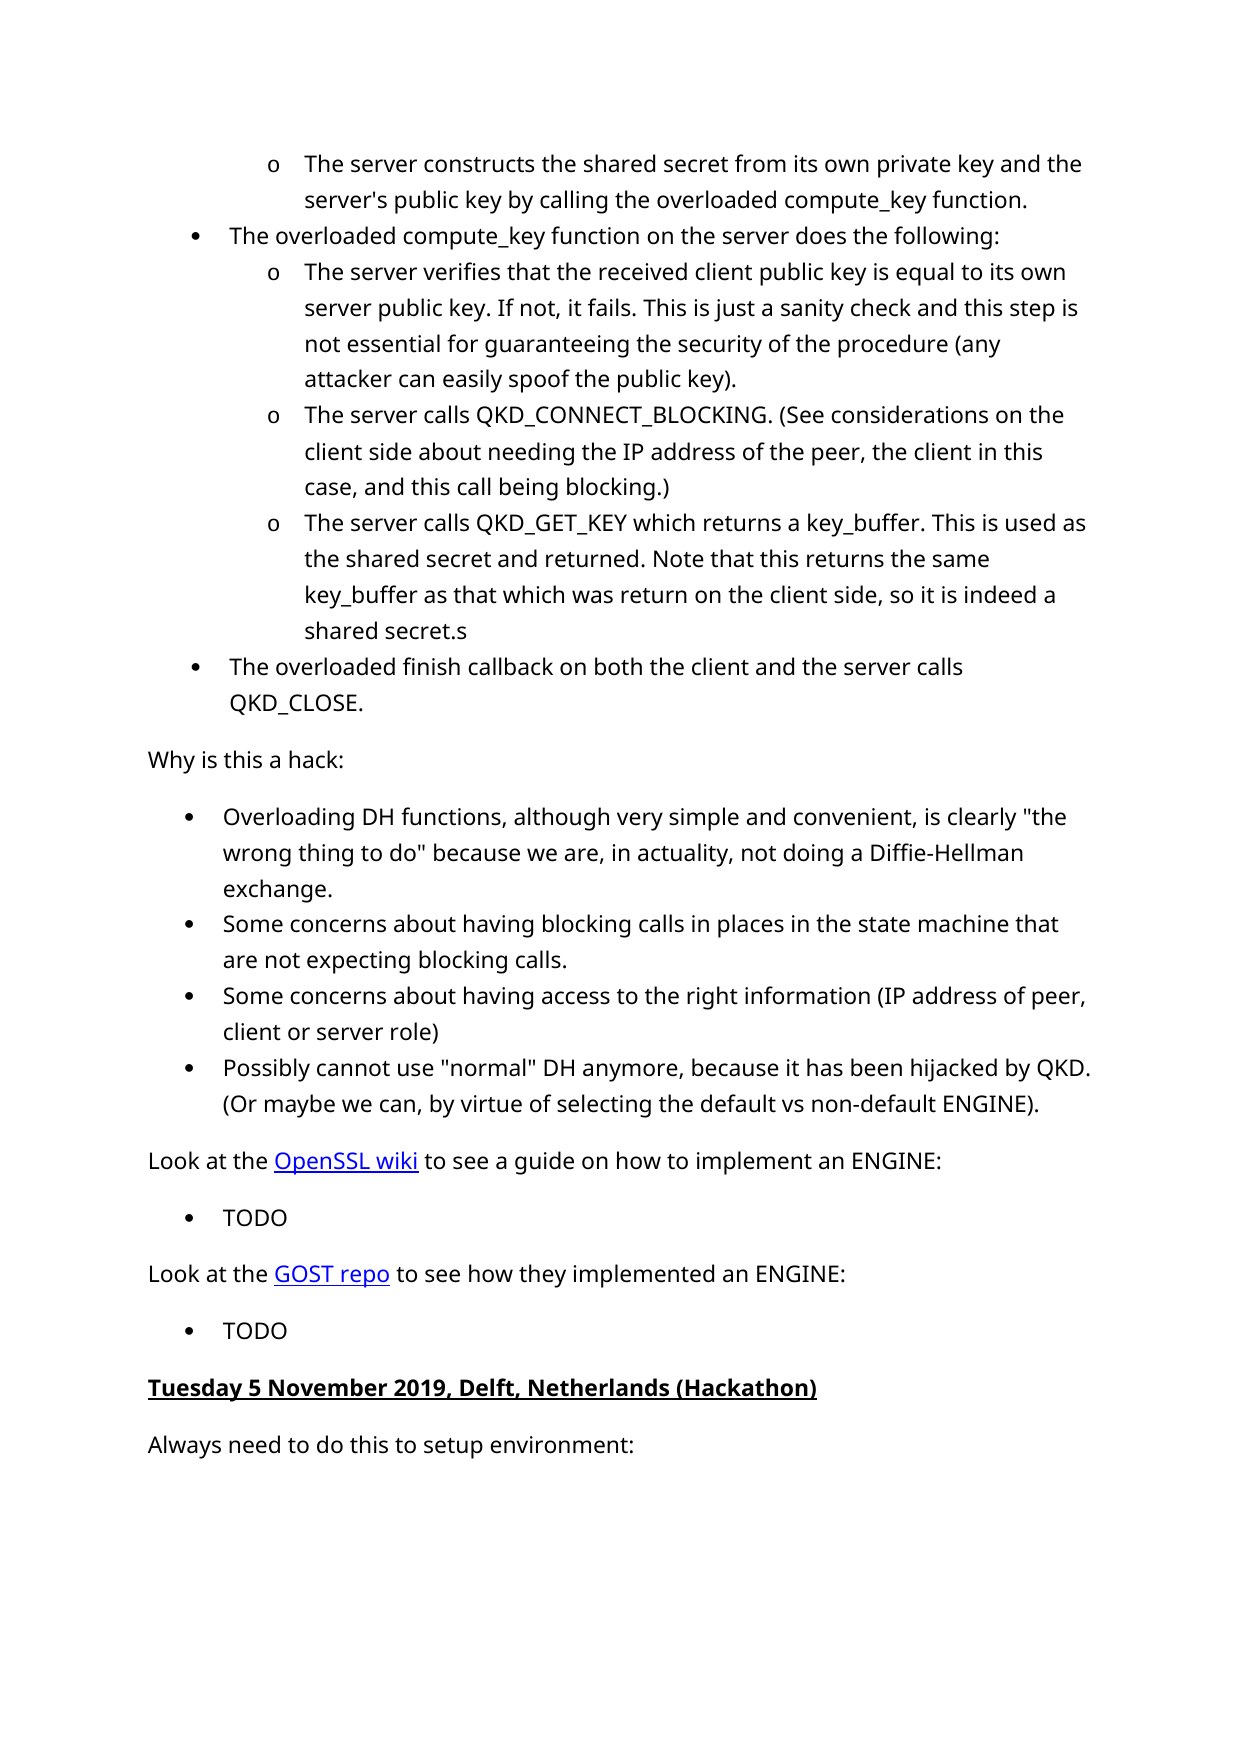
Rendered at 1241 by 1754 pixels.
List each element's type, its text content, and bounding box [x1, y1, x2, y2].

list Overloading DH functions, although very simple and convenient, is clearly "the wrong thing to do" because we are, in actuality, not doing a Diffie-Hellman exchange. [185, 801, 1093, 904]
list TODO [185, 1315, 1093, 1346]
list The server calls QKD_CONNECT_BLOCKING. (See considerations on the client side about needing the IP address of the peer, the client in this case, and this call being blocking.) [267, 399, 1093, 503]
text Tuesday 5 November 2019, Delft, Netherlands (Hackathon) [148, 1372, 1093, 1403]
list The server constructs the shared secret from its own private key and the server's public key by calling the overloaded compute_key function. [267, 148, 1093, 215]
text Look at the GOST repo to see how they implemented an ENGINE: [148, 1258, 1093, 1290]
list TODO [185, 1202, 1093, 1233]
text Always need to do this to setup environment: [148, 1429, 1093, 1460]
text Why is this a hack: [148, 744, 1093, 775]
list The server calls QKD_GET_KEY which returns a key_buffer. This is used as the shared secret and returned. Note that this returns the same key_buffer as that which was return on the client side, so it is indeed a shared secret.s [267, 507, 1093, 646]
list The overloaded compute_key function on the server does the following: [192, 219, 1093, 251]
list The server verifies that the received client public key is equal to its own server public key. If not, it fails. This is just a sanity check and this step is not essential for guaranteeing the security of the procedure (any attacker can easily spoof the public key). [267, 256, 1093, 395]
text Look at the OpenSSL wiki to see a guide on how to implement an ENGINE: [148, 1145, 1093, 1176]
list Some concerns about having access to the right information (IP address of peer, client or server role) [185, 980, 1093, 1047]
list Some concerns about having blocking calls in places in the state machine that are not expecting blocking calls. [185, 908, 1093, 976]
list The overloaded finish callback on both the client and the server calls QKD_CLOSE. [192, 651, 1093, 718]
list Possibly cannot use "normal" DH anymore, because it has been hijacked by QKD. (Or maybe we can, by virtue of selecting the default vs non-default ENGINE). [185, 1052, 1093, 1119]
